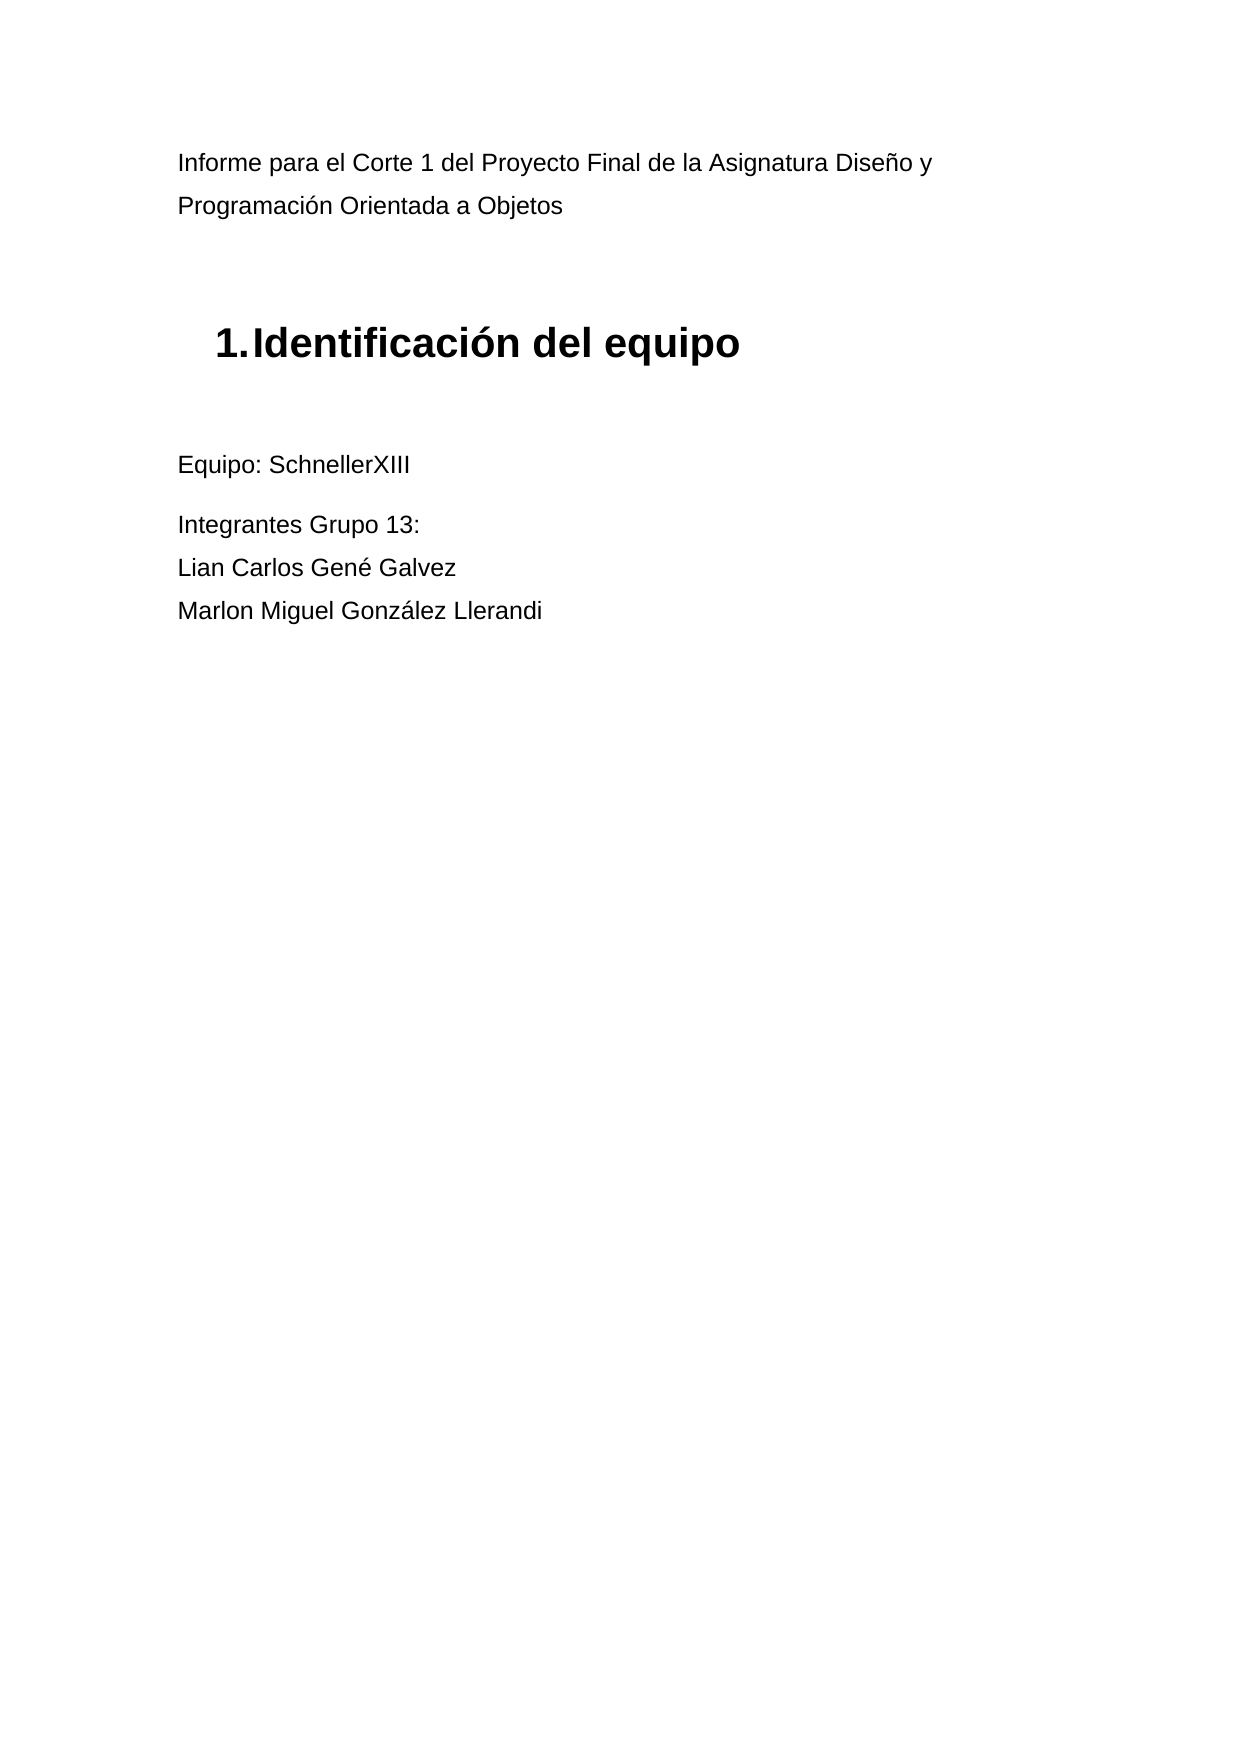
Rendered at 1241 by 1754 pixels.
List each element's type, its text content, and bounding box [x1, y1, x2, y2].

text Integrantes Grupo 13: Lian Carlos Gené Galvez Marlon Miguel González Llerandi [177, 510, 1063, 625]
text Informe para el Corte 1 del Proyecto Final de la Asignatura Diseño y Programación Orientada a Objetos [177, 148, 1063, 219]
subtitle Identificación del equipo [215, 319, 1063, 367]
text Equipo: SchnellerXIII [177, 450, 1063, 479]
